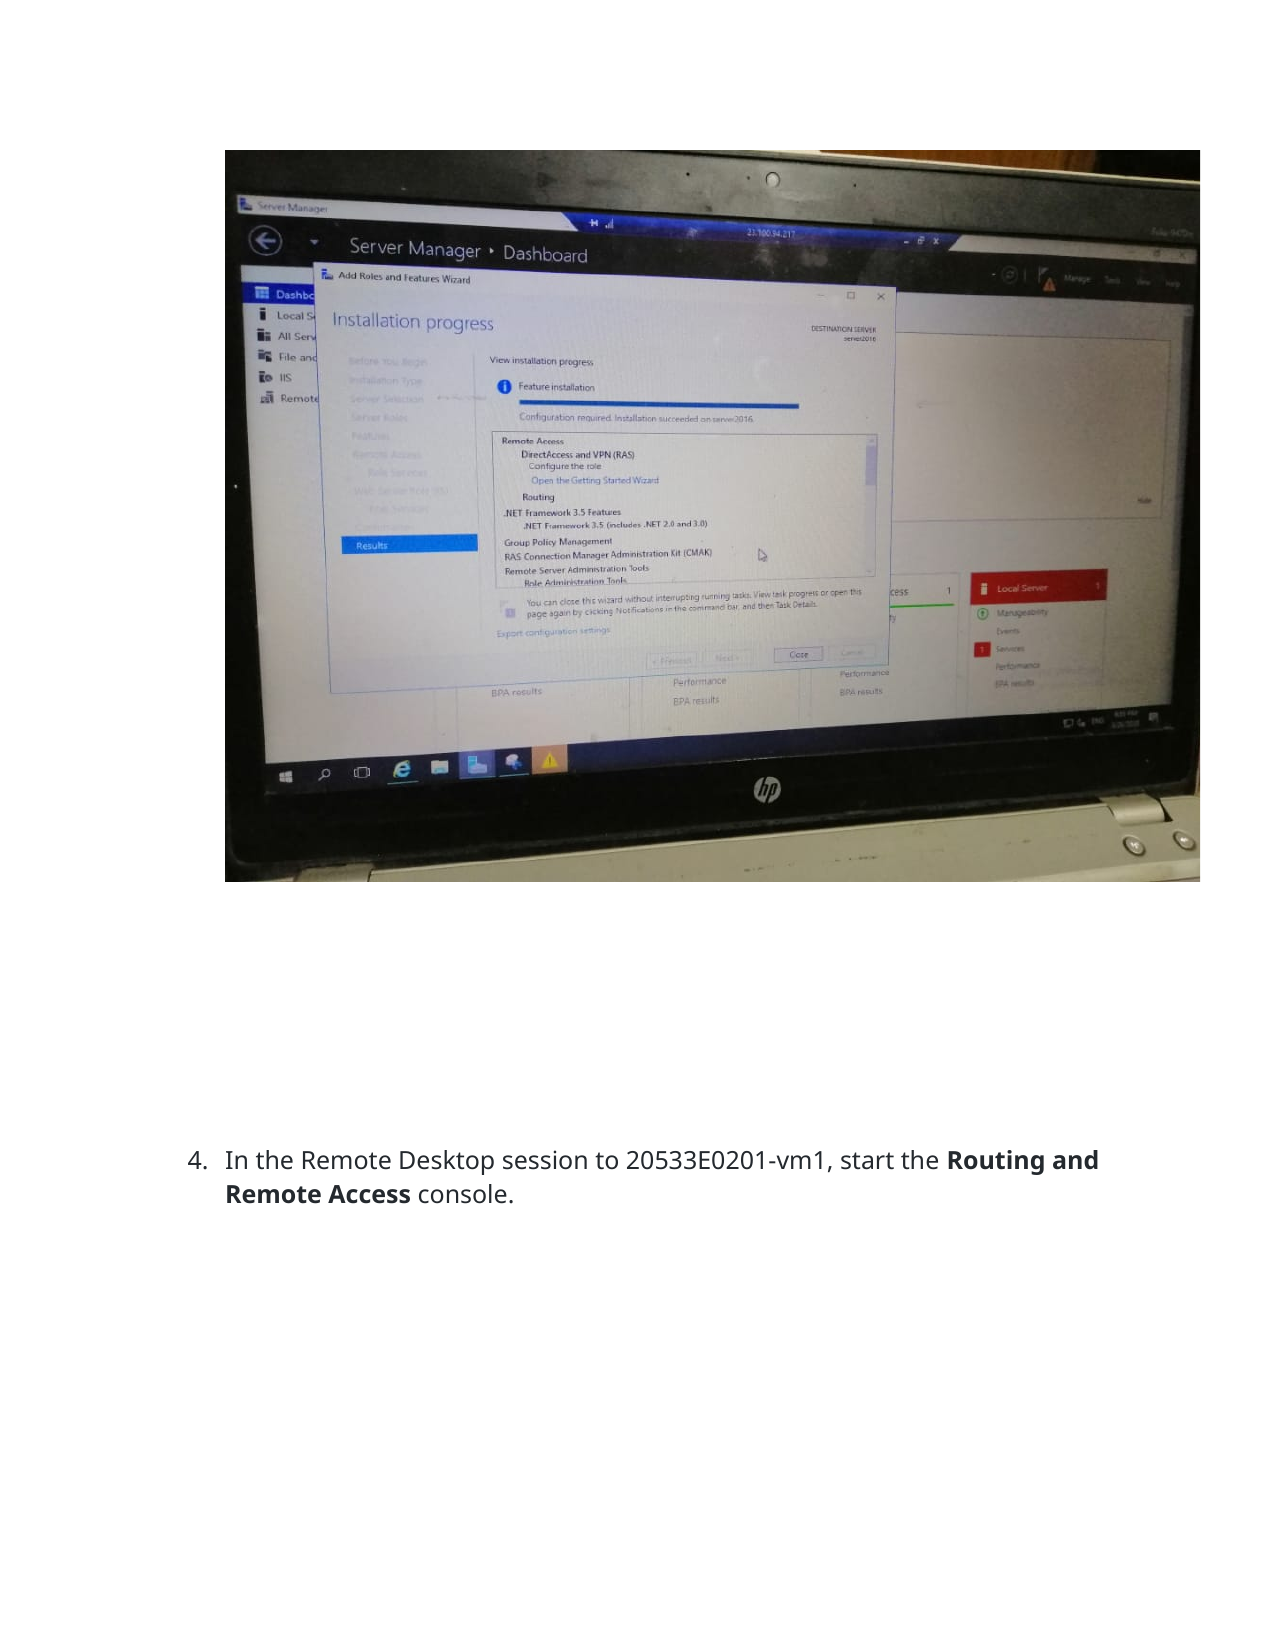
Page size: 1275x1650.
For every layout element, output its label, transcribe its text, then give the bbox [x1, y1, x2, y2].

list In the Remote Desktop session to 20533E0201-vm1, start the Routing and Remote Access console. [187, 1142, 1125, 1211]
picture [225, 150, 1200, 882]
